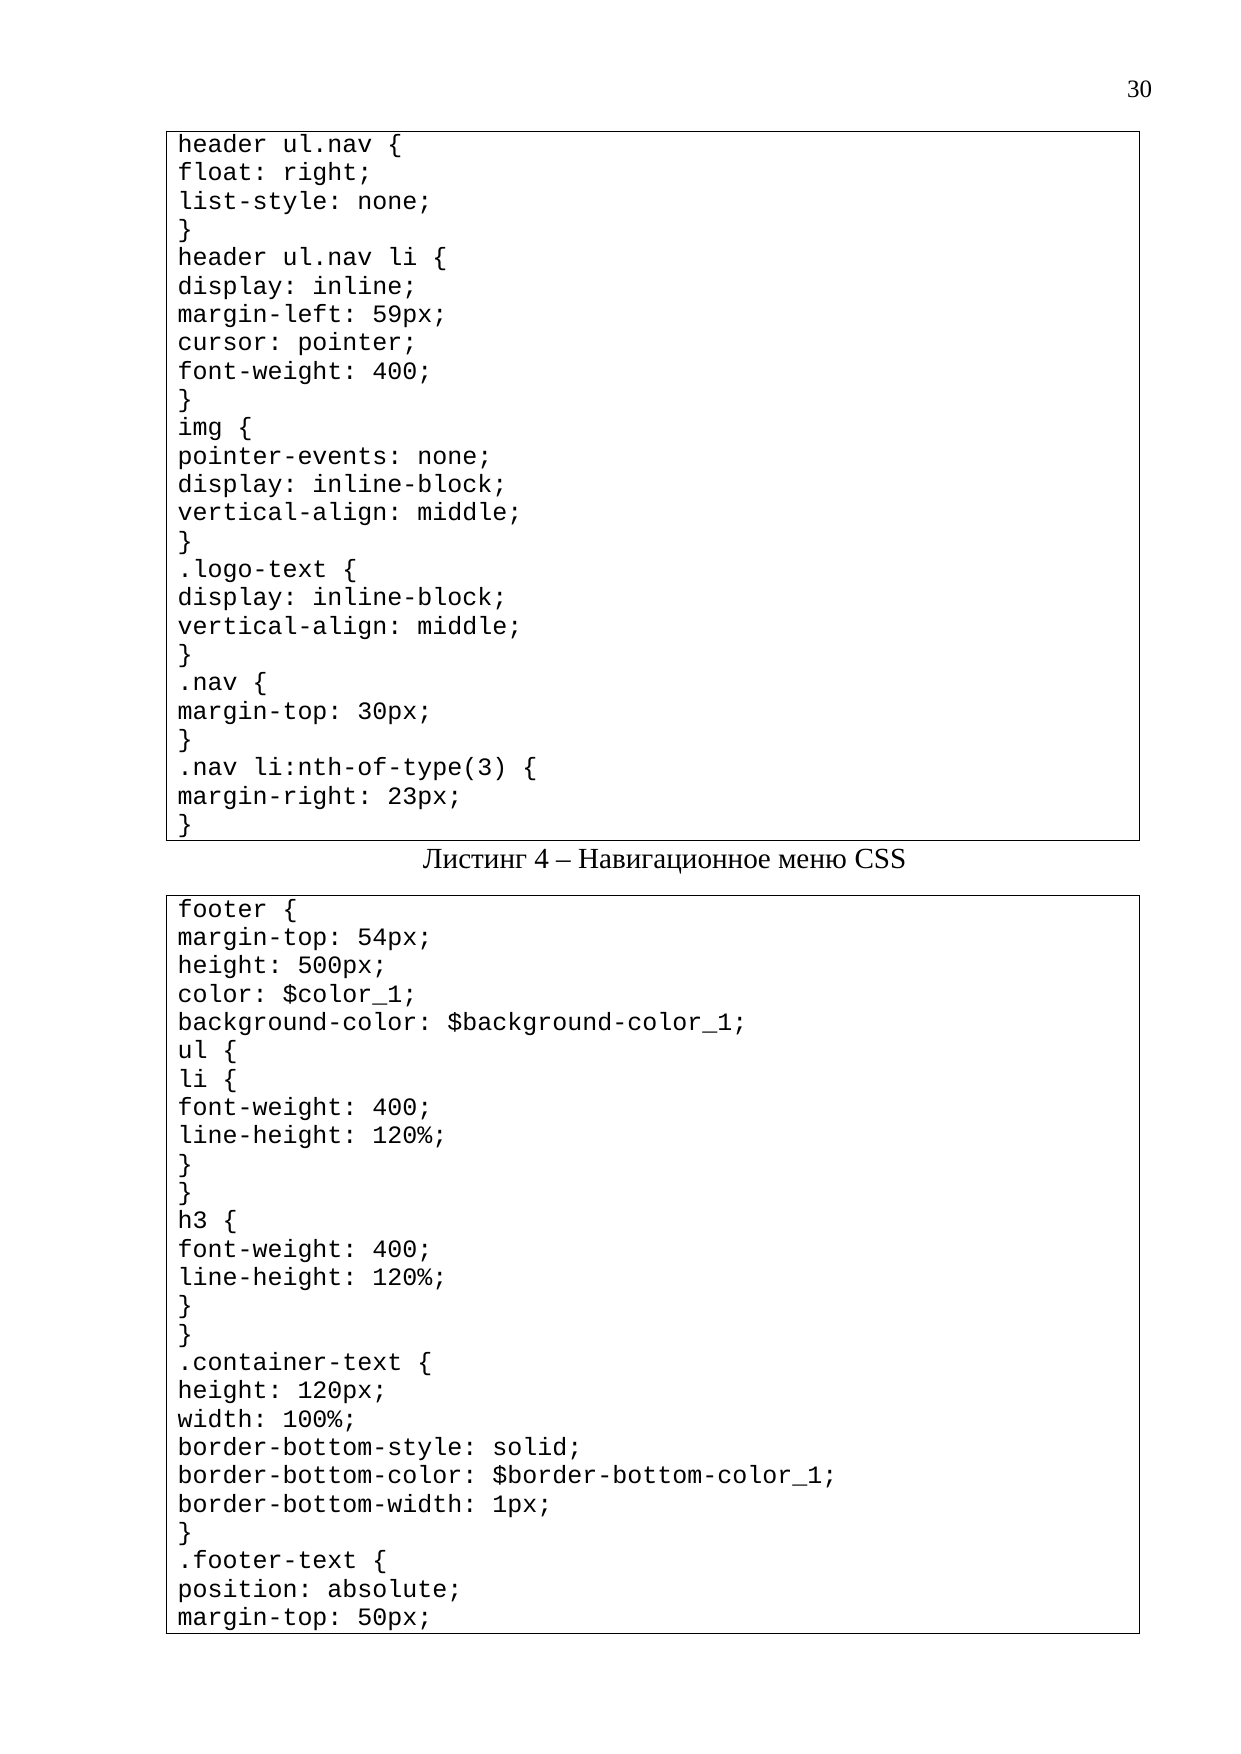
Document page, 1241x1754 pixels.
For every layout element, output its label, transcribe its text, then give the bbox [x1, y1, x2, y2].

text Листинг 4 – Навигационное меню CSS [177, 841, 1152, 874]
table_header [167, 896, 1139, 1633]
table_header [167, 132, 1139, 840]
